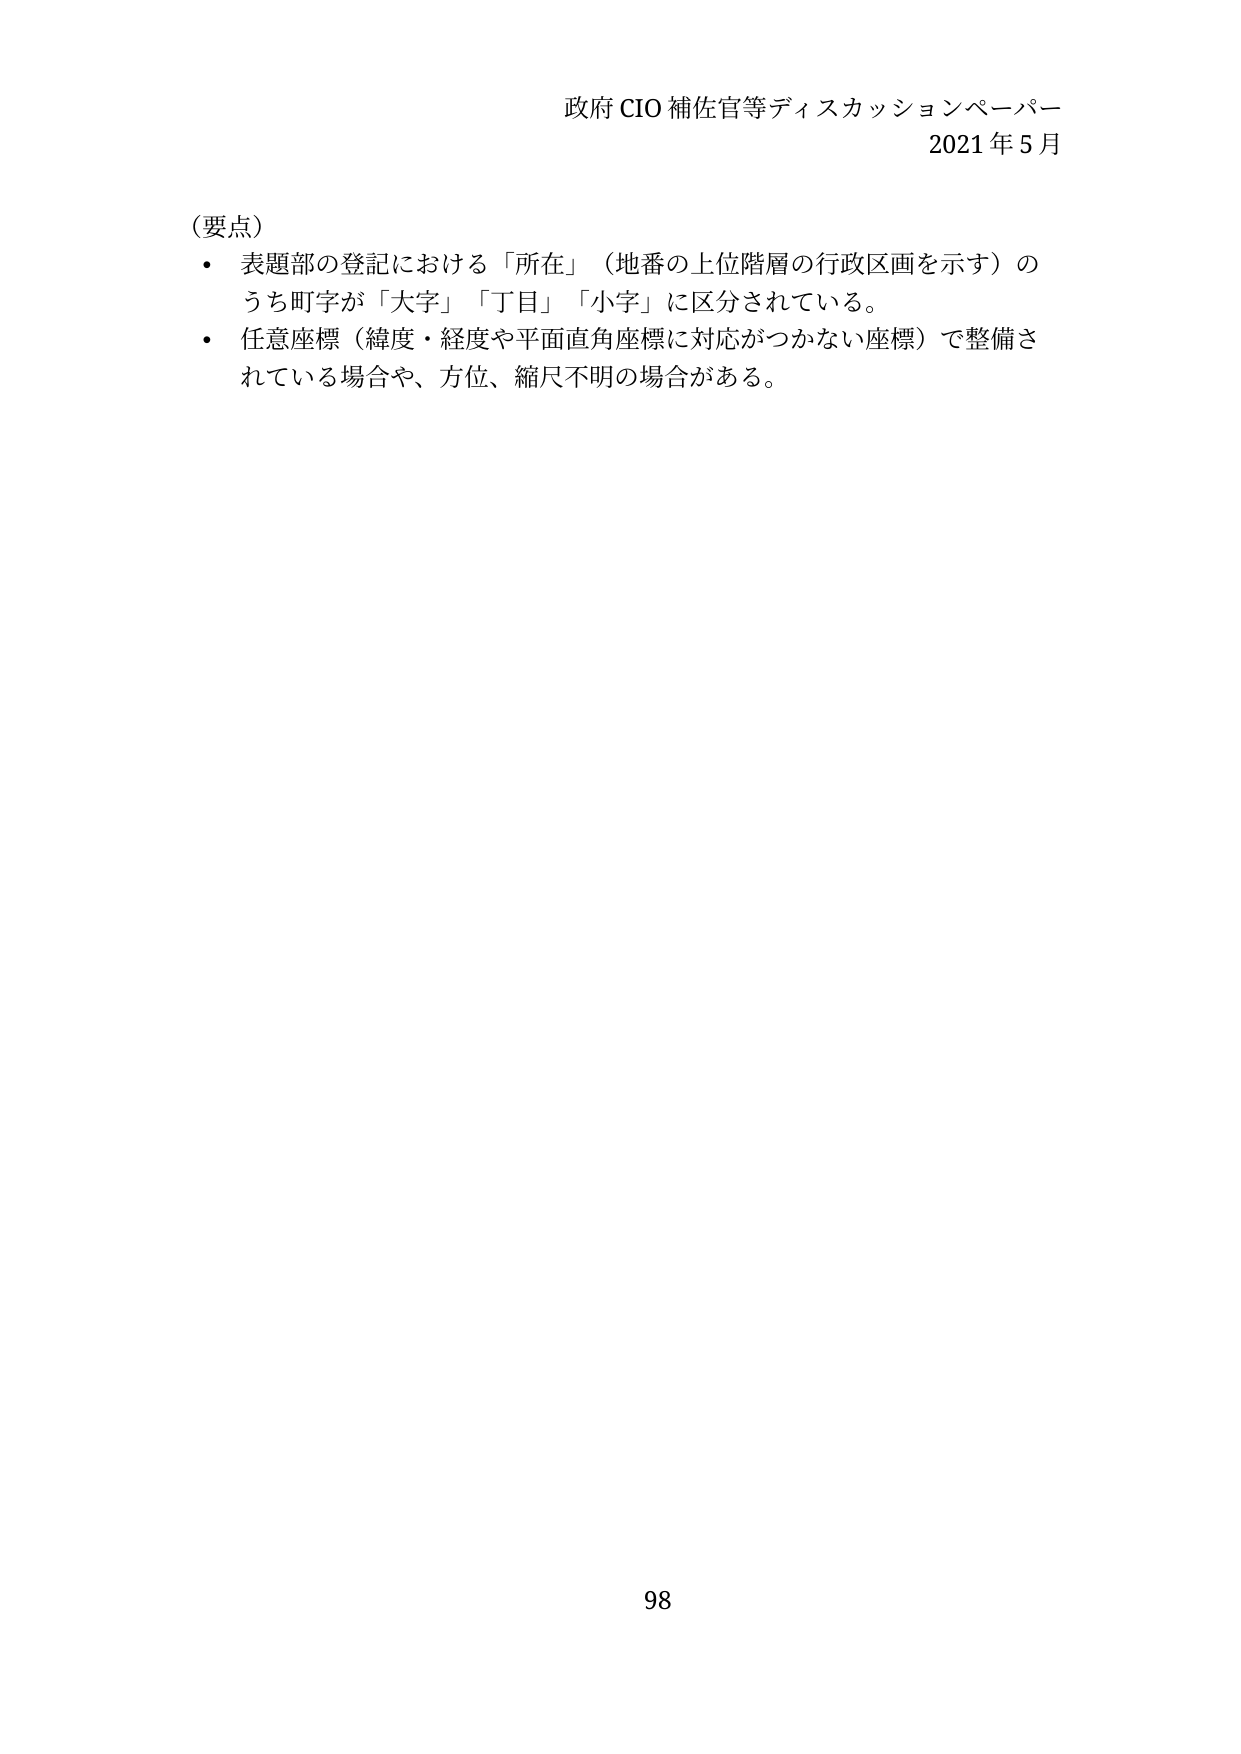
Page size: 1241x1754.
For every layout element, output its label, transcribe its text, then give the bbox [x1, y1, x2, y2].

list 表題部の登記における「所在」（地番の上位階層の行政区画を示す）のうち町字が「大字」「丁目」「小字」に区分されている。 [202, 244, 1063, 319]
text （要点） [177, 207, 1063, 244]
list 任意座標（緯度・経度や平面直角座標に対応がつかない座標）で整備されている場合や、方位、縮尺不明の場合がある。 [202, 319, 1063, 394]
